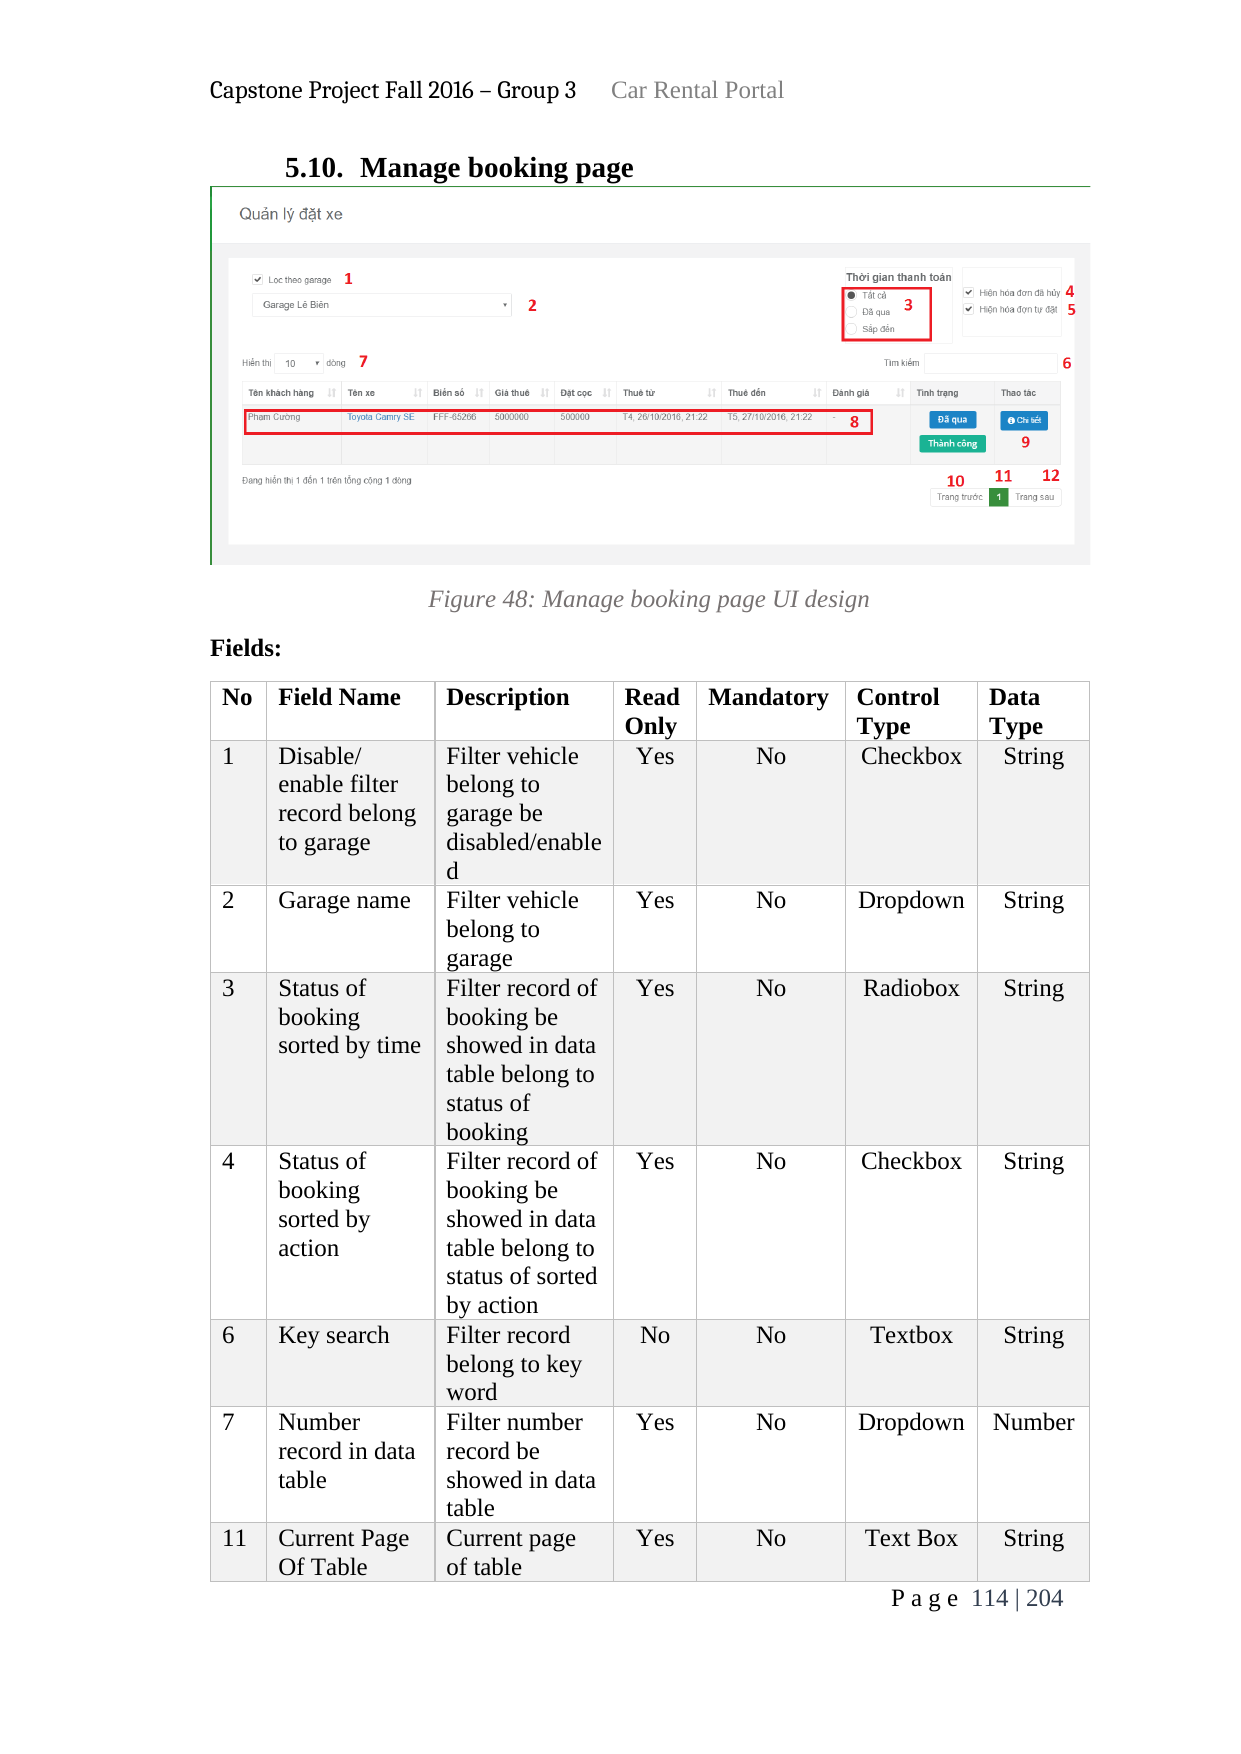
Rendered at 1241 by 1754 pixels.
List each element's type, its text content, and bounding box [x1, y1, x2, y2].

picture [210, 186, 1091, 565]
text Fields: [210, 633, 1090, 662]
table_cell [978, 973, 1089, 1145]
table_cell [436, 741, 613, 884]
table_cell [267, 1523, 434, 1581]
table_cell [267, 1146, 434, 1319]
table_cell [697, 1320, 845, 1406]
text Figure 48: Manage booking page UI design [210, 584, 1090, 613]
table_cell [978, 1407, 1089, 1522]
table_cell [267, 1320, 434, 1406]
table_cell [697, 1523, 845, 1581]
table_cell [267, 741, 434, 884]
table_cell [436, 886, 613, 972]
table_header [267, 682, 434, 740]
subtitle Manage booking page [285, 150, 1090, 183]
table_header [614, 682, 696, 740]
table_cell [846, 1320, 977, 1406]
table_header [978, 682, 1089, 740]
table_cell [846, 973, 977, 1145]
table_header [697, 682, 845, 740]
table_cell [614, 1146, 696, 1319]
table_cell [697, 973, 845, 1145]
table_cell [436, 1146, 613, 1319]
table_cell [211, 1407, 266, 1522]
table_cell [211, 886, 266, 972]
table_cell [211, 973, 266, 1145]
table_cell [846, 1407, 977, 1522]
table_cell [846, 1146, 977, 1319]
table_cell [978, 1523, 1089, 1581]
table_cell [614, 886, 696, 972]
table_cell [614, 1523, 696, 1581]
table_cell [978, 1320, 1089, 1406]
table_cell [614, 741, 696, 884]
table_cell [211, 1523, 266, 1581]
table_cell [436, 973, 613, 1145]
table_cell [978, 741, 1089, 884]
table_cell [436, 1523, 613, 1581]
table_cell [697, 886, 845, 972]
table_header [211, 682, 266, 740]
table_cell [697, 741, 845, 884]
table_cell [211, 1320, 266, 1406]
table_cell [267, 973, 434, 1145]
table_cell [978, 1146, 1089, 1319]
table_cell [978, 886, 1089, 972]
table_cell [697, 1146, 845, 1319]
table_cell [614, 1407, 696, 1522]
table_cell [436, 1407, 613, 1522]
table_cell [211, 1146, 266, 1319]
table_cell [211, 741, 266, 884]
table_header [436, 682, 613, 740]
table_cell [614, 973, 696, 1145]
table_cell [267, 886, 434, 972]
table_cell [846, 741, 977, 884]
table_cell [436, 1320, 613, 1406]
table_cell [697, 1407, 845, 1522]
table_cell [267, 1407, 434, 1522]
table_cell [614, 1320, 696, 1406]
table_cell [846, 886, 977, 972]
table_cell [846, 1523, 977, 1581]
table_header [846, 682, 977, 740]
